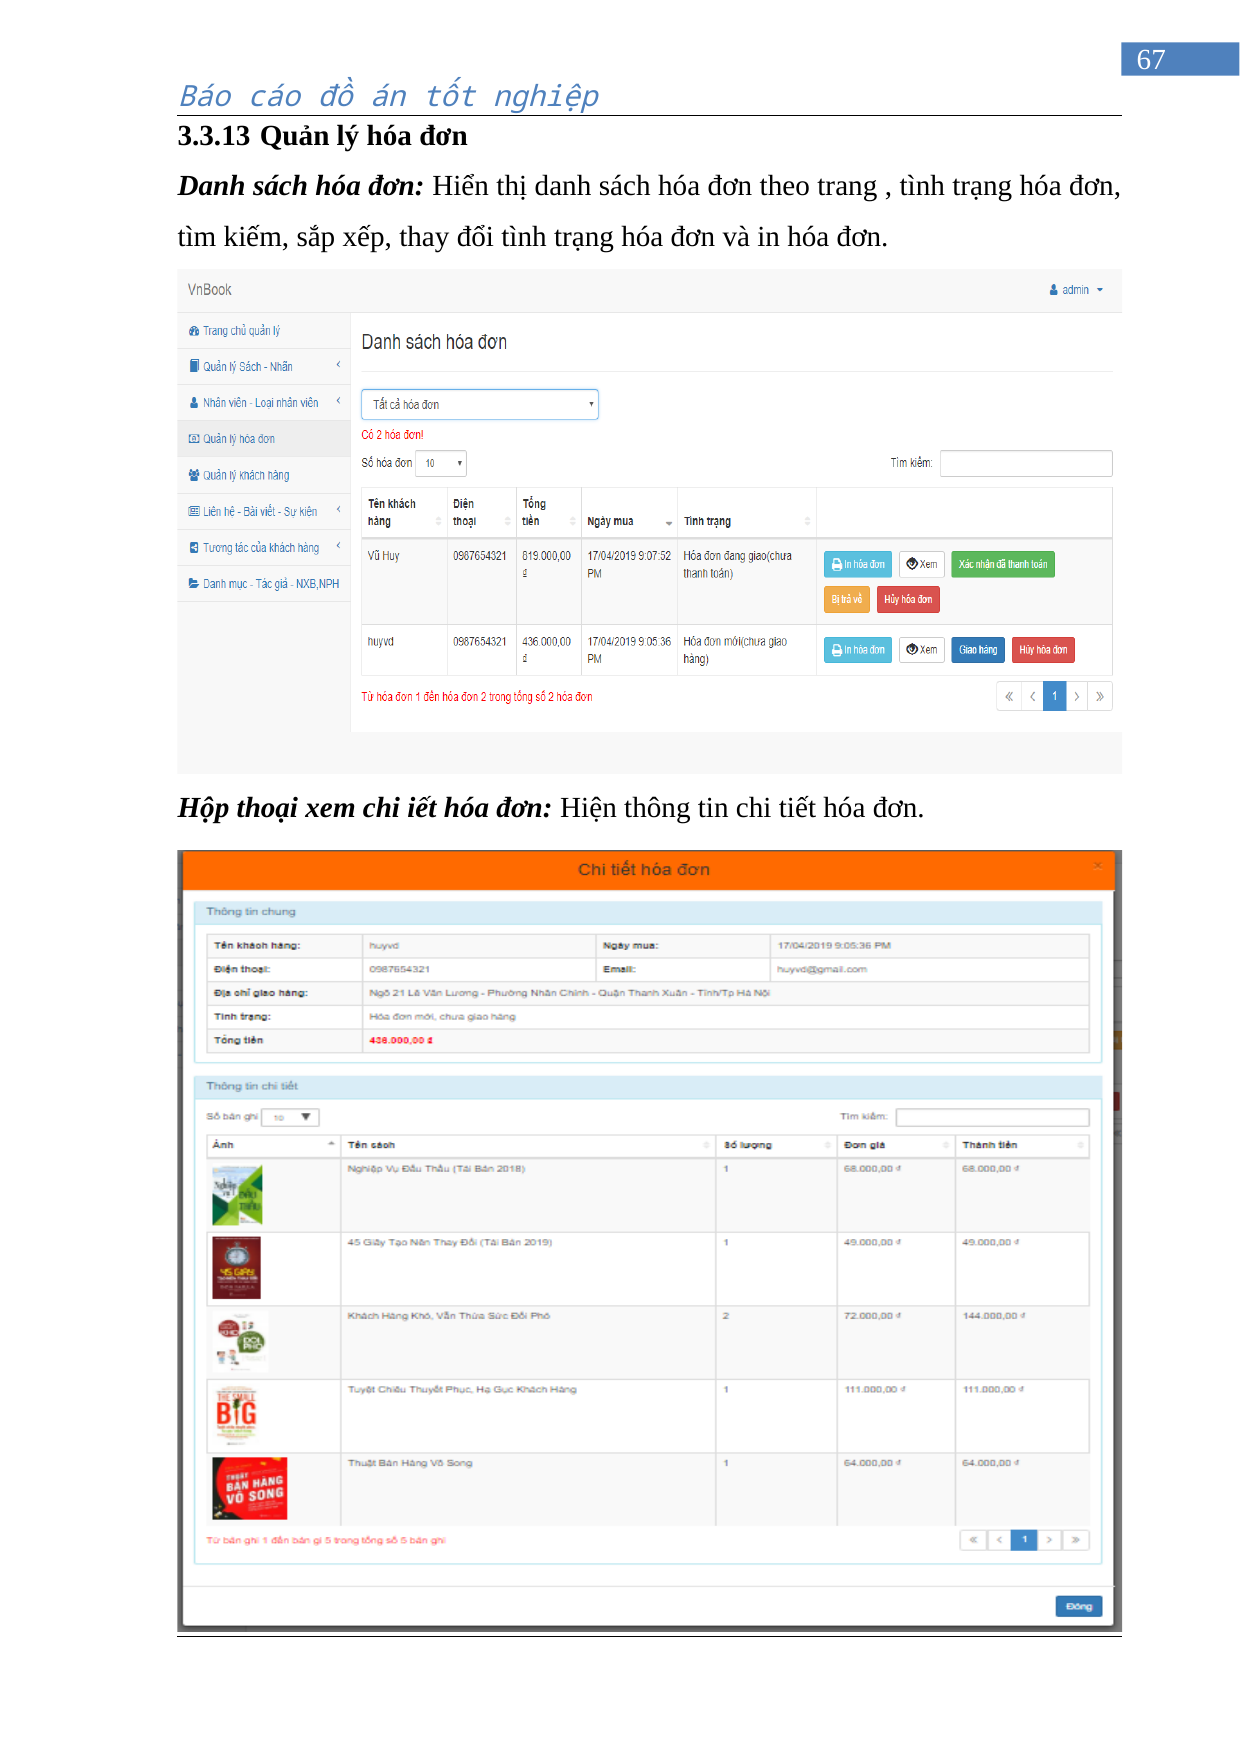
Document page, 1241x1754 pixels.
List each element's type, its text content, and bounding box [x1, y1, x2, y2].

text Hộp thoại xem chi iết hóa đơn: Hiện thông tin chi tiết hóa đơn. [177, 791, 1122, 824]
text Danh sách hóa đơn: Hiển thị danh sách hóa đơn theo trang , tình trạng hóa đơn, tìm kiếm, sắp xếp, thay đổi tình trạng hóa đơn và in hóa đơn. [177, 168, 1122, 252]
picture [177, 850, 1123, 1632]
picture [177, 269, 1123, 774]
subtitle Quản lý hóa đơn [177, 118, 1122, 152]
